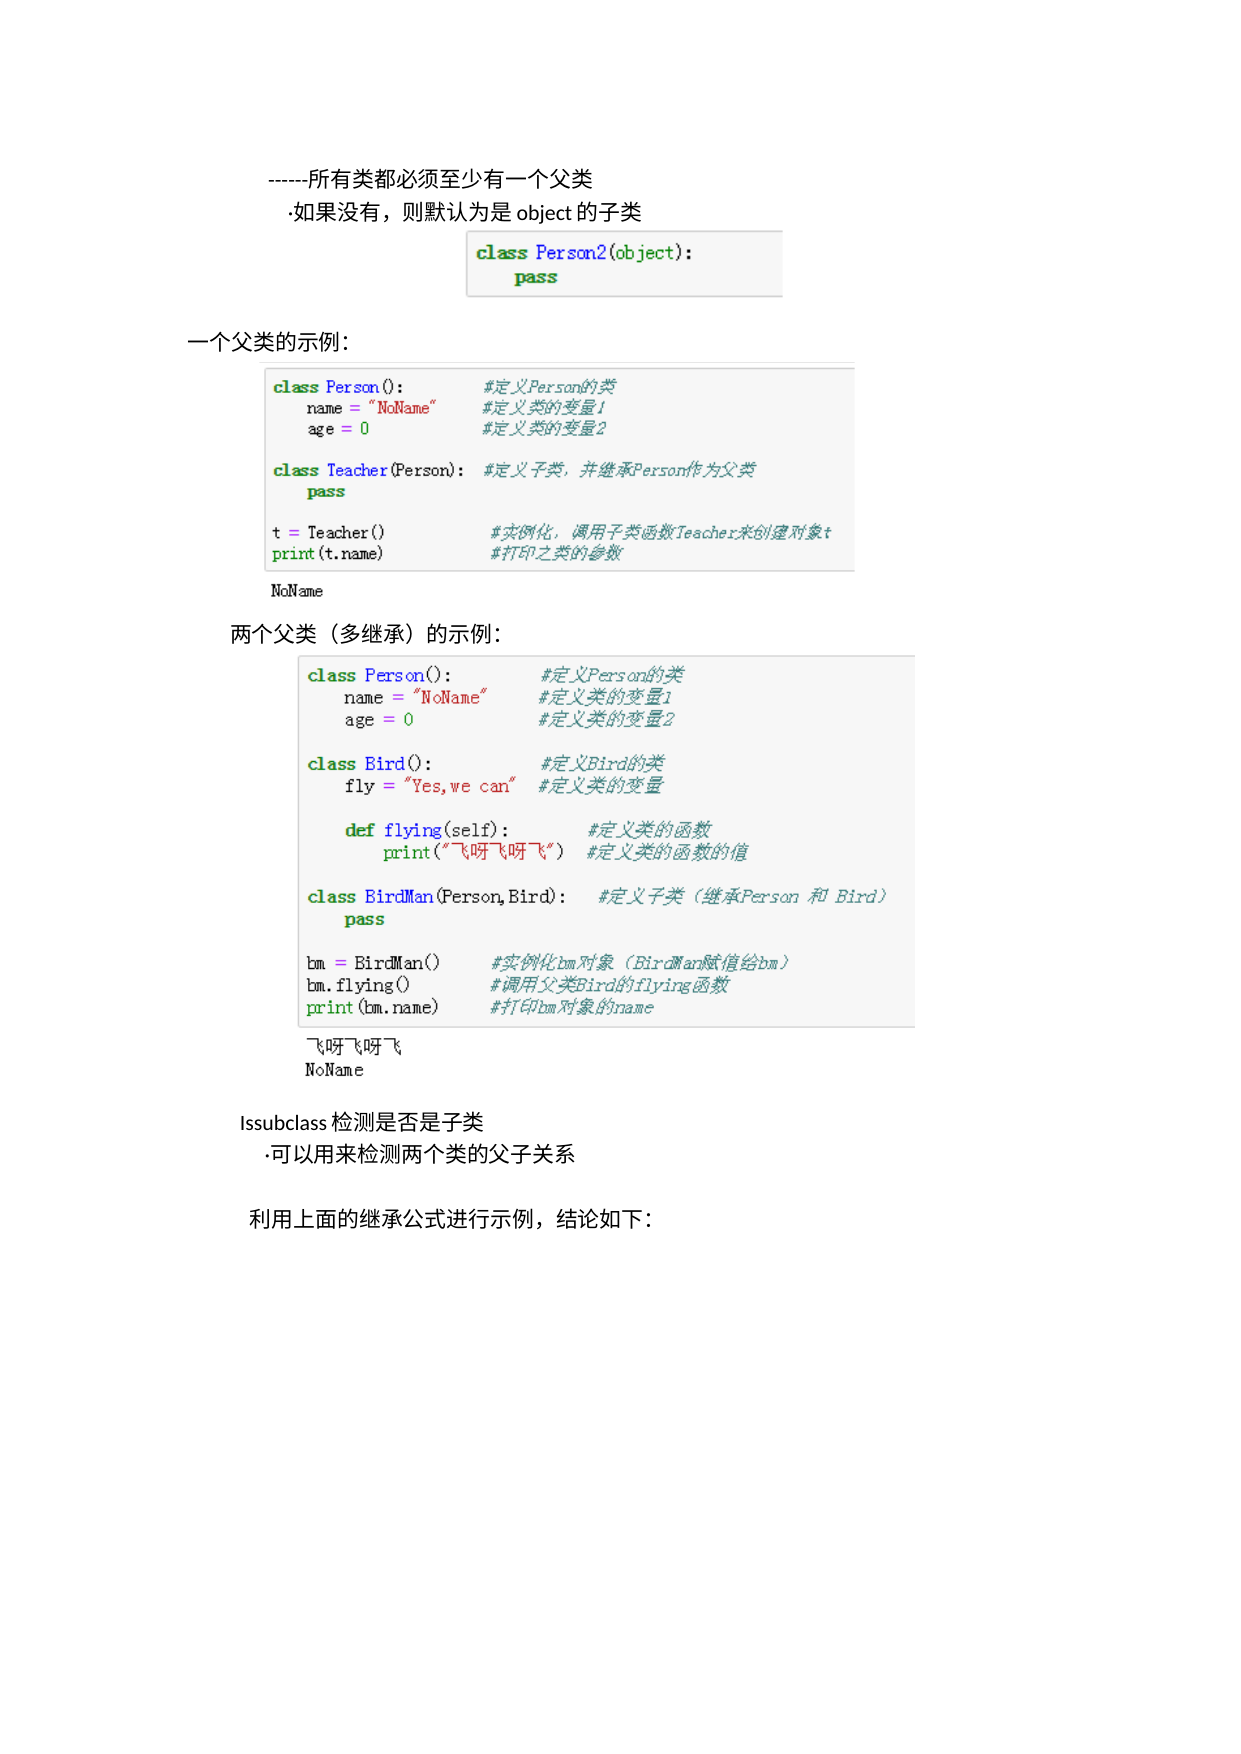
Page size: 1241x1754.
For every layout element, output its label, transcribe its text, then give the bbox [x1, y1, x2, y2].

text Issubclass检测是否是子类 [187, 1104, 1053, 1137]
text 两个父类（多继承）的示例： [187, 617, 1053, 649]
picture [294, 649, 915, 1093]
text ------所有类都必须至少有一个父类 [187, 162, 1053, 194]
text ·可以用来检测两个类的父子关系 [187, 1137, 1053, 1169]
picture [259, 362, 855, 612]
text 利用上面的继承公式进行示例，结论如下： [187, 1202, 1053, 1234]
text 一个父类的示例： [187, 324, 1053, 357]
text ·如果没有，则默认为是object的子类 [187, 194, 1053, 227]
picture [461, 227, 783, 307]
